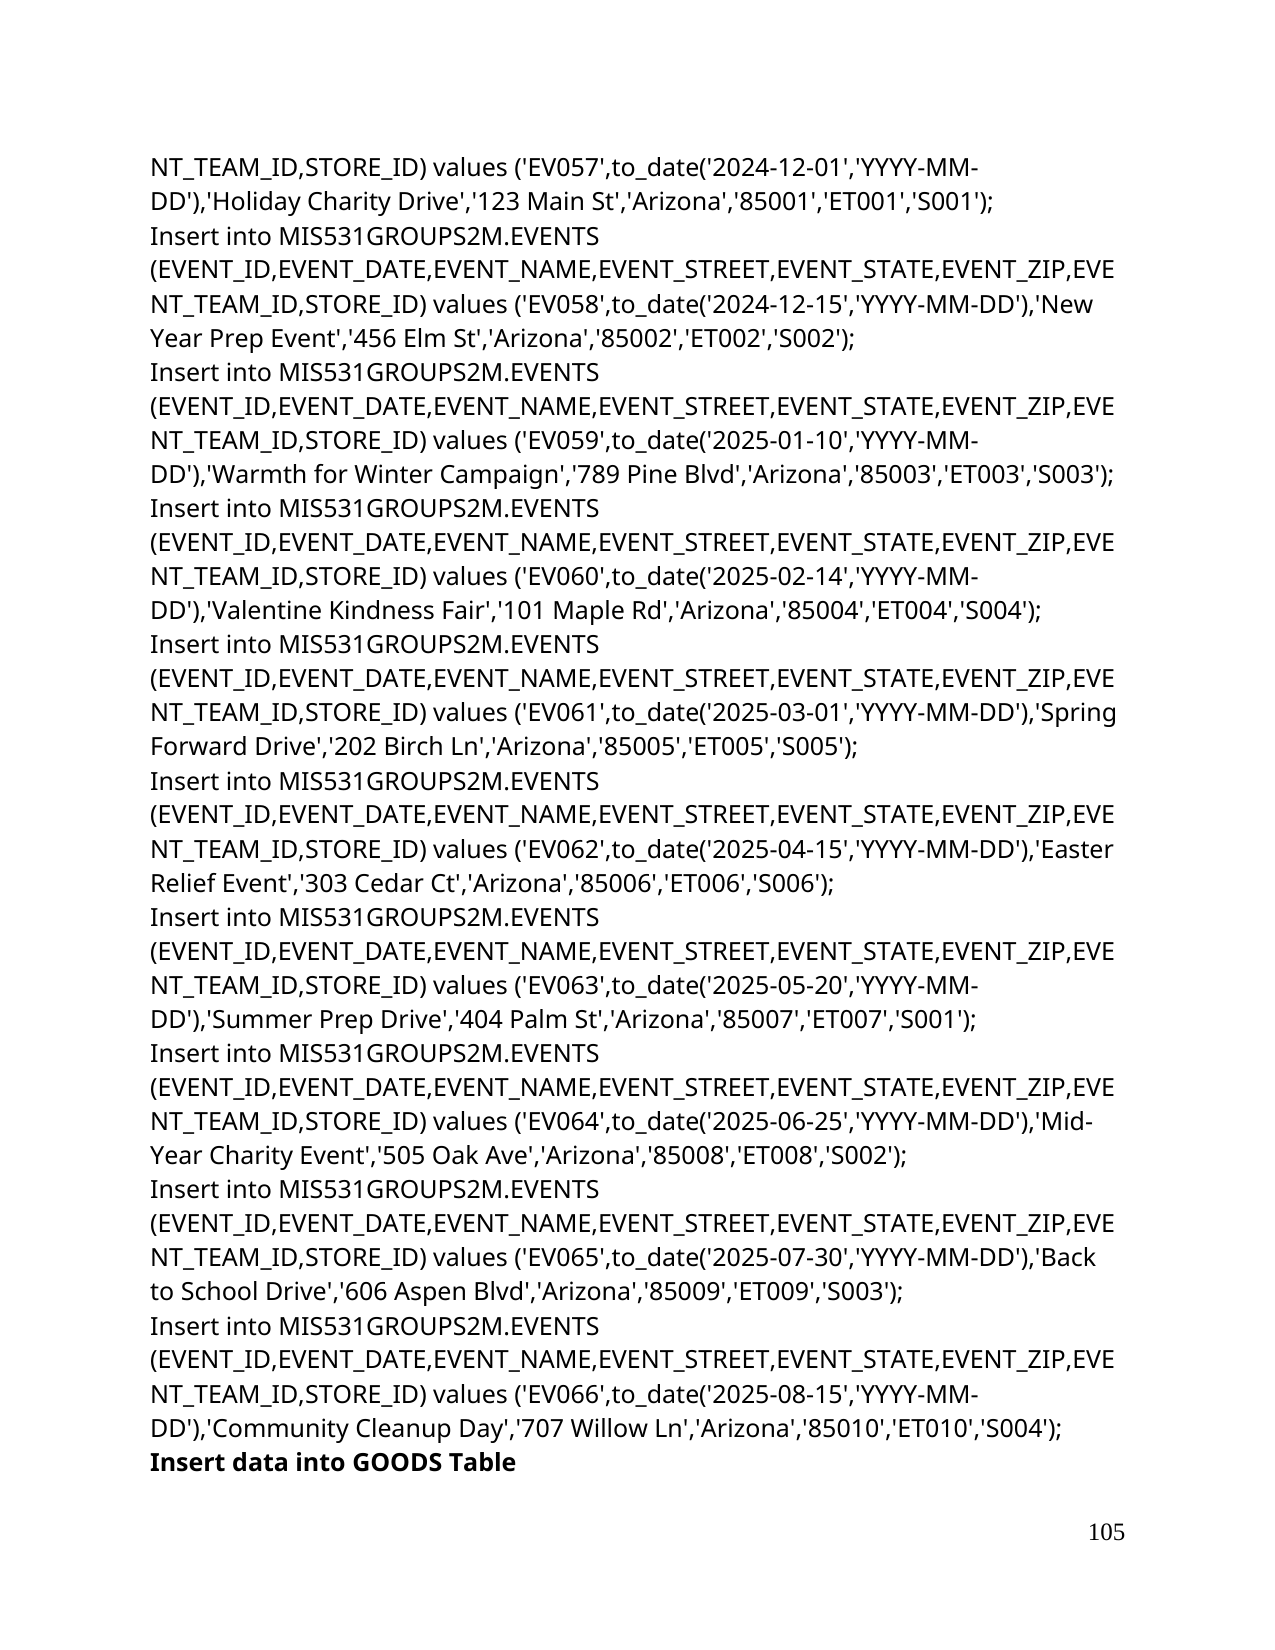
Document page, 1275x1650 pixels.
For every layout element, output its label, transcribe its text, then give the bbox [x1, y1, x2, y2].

text Insert into MIS531GROUPS2M.EVENTS (EVENT_ID,EVENT_DATE,EVENT_NAME,EVENT_STREET,EVENT_STATE,EVENT_ZIP,EVENT_TEAM_ID,STORE_ID) values ('EV065',to_date('2025-07-30','YYYY-MM-DD'),'Back to School Drive','606 Aspen Blvd','Arizona','85009','ET009','S003'); [150, 1172, 1125, 1308]
text Insert into MIS531GROUPS2M.EVENTS (EVENT_ID,EVENT_DATE,EVENT_NAME,EVENT_STREET,EVENT_STATE,EVENT_ZIP,EVENT_TEAM_ID,STORE_ID) values ('EV063',to_date('2025-05-20','YYYY-MM-DD'),'Summer Prep Drive','404 Palm St','Arizona','85007','ET007','S001'); [150, 899, 1125, 1036]
text Insert into MIS531GROUPS2M.EVENTS (EVENT_ID,EVENT_DATE,EVENT_NAME,EVENT_STREET,EVENT_STATE,EVENT_ZIP,EVENT_TEAM_ID,STORE_ID) values ('EV059',to_date('2025-01-10','YYYY-MM-DD'),'Warmth for Winter Campaign','789 Pine Blvd','Arizona','85003','ET003','S003'); [150, 354, 1125, 491]
text Insert into MIS531GROUPS2M.EVENTS (EVENT_ID,EVENT_DATE,EVENT_NAME,EVENT_STREET,EVENT_STATE,EVENT_ZIP,EVENT_TEAM_ID,STORE_ID) values ('EV058',to_date('2024-12-15','YYYY-MM-DD'),'New Year Prep Event','456 Elm St','Arizona','85002','ET002','S002'); [150, 218, 1125, 354]
text Insert into MIS531GROUPS2M.EVENTS (EVENT_ID,EVENT_DATE,EVENT_NAME,EVENT_STREET,EVENT_STATE,EVENT_ZIP,EVENT_TEAM_ID,STORE_ID) values ('EV064',to_date('2025-06-25','YYYY-MM-DD'),'Mid-Year Charity Event','505 Oak Ave','Arizona','85008','ET008','S002'); [150, 1036, 1125, 1172]
text Insert into MIS531GROUPS2M.EVENTS (EVENT_ID,EVENT_DATE,EVENT_NAME,EVENT_STREET,EVENT_STATE,EVENT_ZIP,EVENT_TEAM_ID,STORE_ID) values ('EV062',to_date('2025-04-15','YYYY-MM-DD'),'Easter Relief Event','303 Cedar Ct','Arizona','85006','ET006','S006'); [150, 763, 1125, 899]
text Insert into MIS531GROUPS2M.EVENTS (EVENT_ID,EVENT_DATE,EVENT_NAME,EVENT_STREET,EVENT_STATE,EVENT_ZIP,EVENT_TEAM_ID,STORE_ID) values ('EV061',to_date('2025-03-01','YYYY-MM-DD'),'Spring Forward Drive','202 Birch Ln','Arizona','85005','ET005','S005'); [150, 627, 1125, 763]
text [150, 150, 1125, 218]
text Insert into MIS531GROUPS2M.EVENTS (EVENT_ID,EVENT_DATE,EVENT_NAME,EVENT_STREET,EVENT_STATE,EVENT_ZIP,EVENT_TEAM_ID,STORE_ID) values ('EV066',to_date('2025-08-15','YYYY-MM-DD'),'Community Cleanup Day','707 Willow Ln','Arizona','85010','ET010','S004'); [150, 1308, 1125, 1444]
text Insert into MIS531GROUPS2M.EVENTS (EVENT_ID,EVENT_DATE,EVENT_NAME,EVENT_STREET,EVENT_STATE,EVENT_ZIP,EVENT_TEAM_ID,STORE_ID) values ('EV060',to_date('2025-02-14','YYYY-MM-DD'),'Valentine Kindness Fair','101 Maple Rd','Arizona','85004','ET004','S004'); [150, 491, 1125, 627]
text Insert data into GOODS Table [150, 1444, 1125, 1478]
